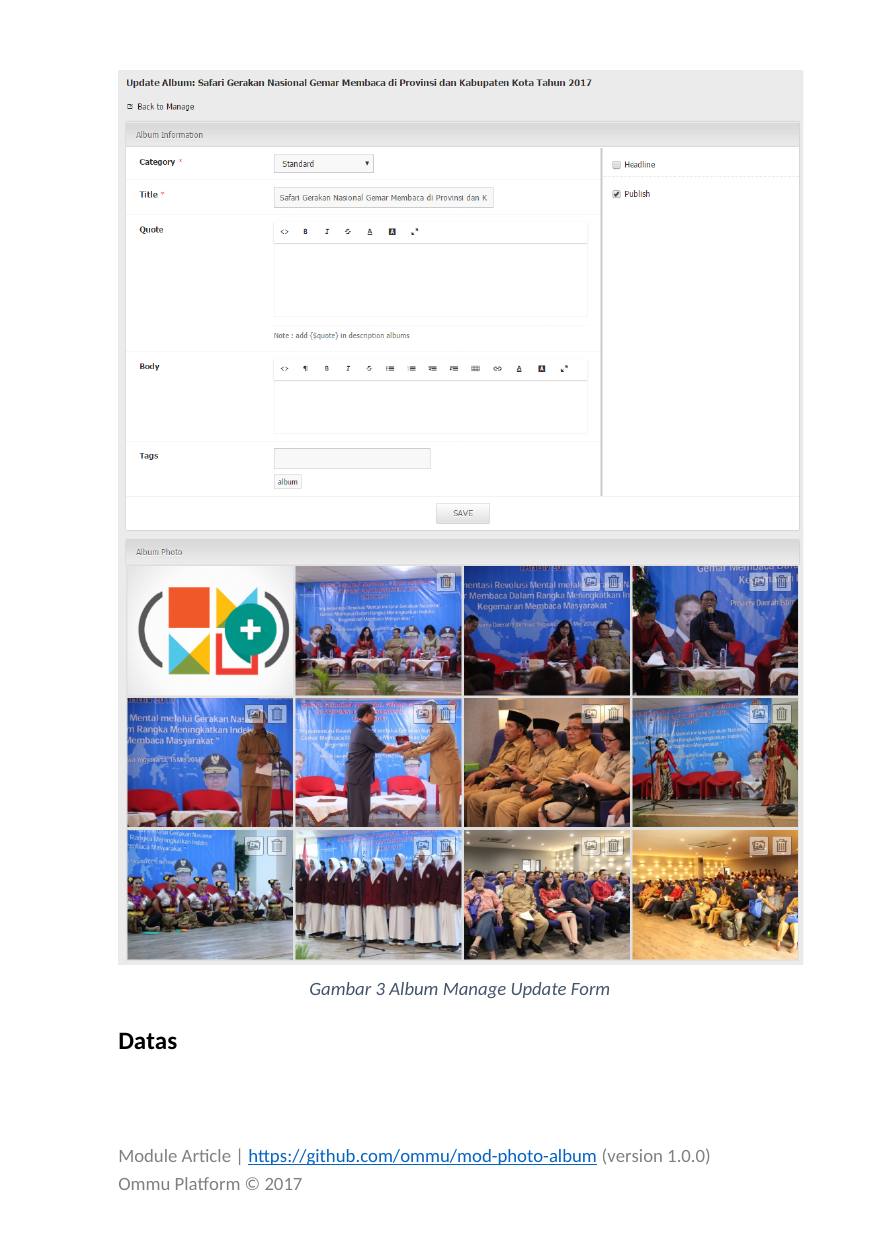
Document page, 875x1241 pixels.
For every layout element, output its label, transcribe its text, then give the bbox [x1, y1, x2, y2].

picture [118, 70, 804, 965]
subtitle Datas [118, 1025, 803, 1055]
